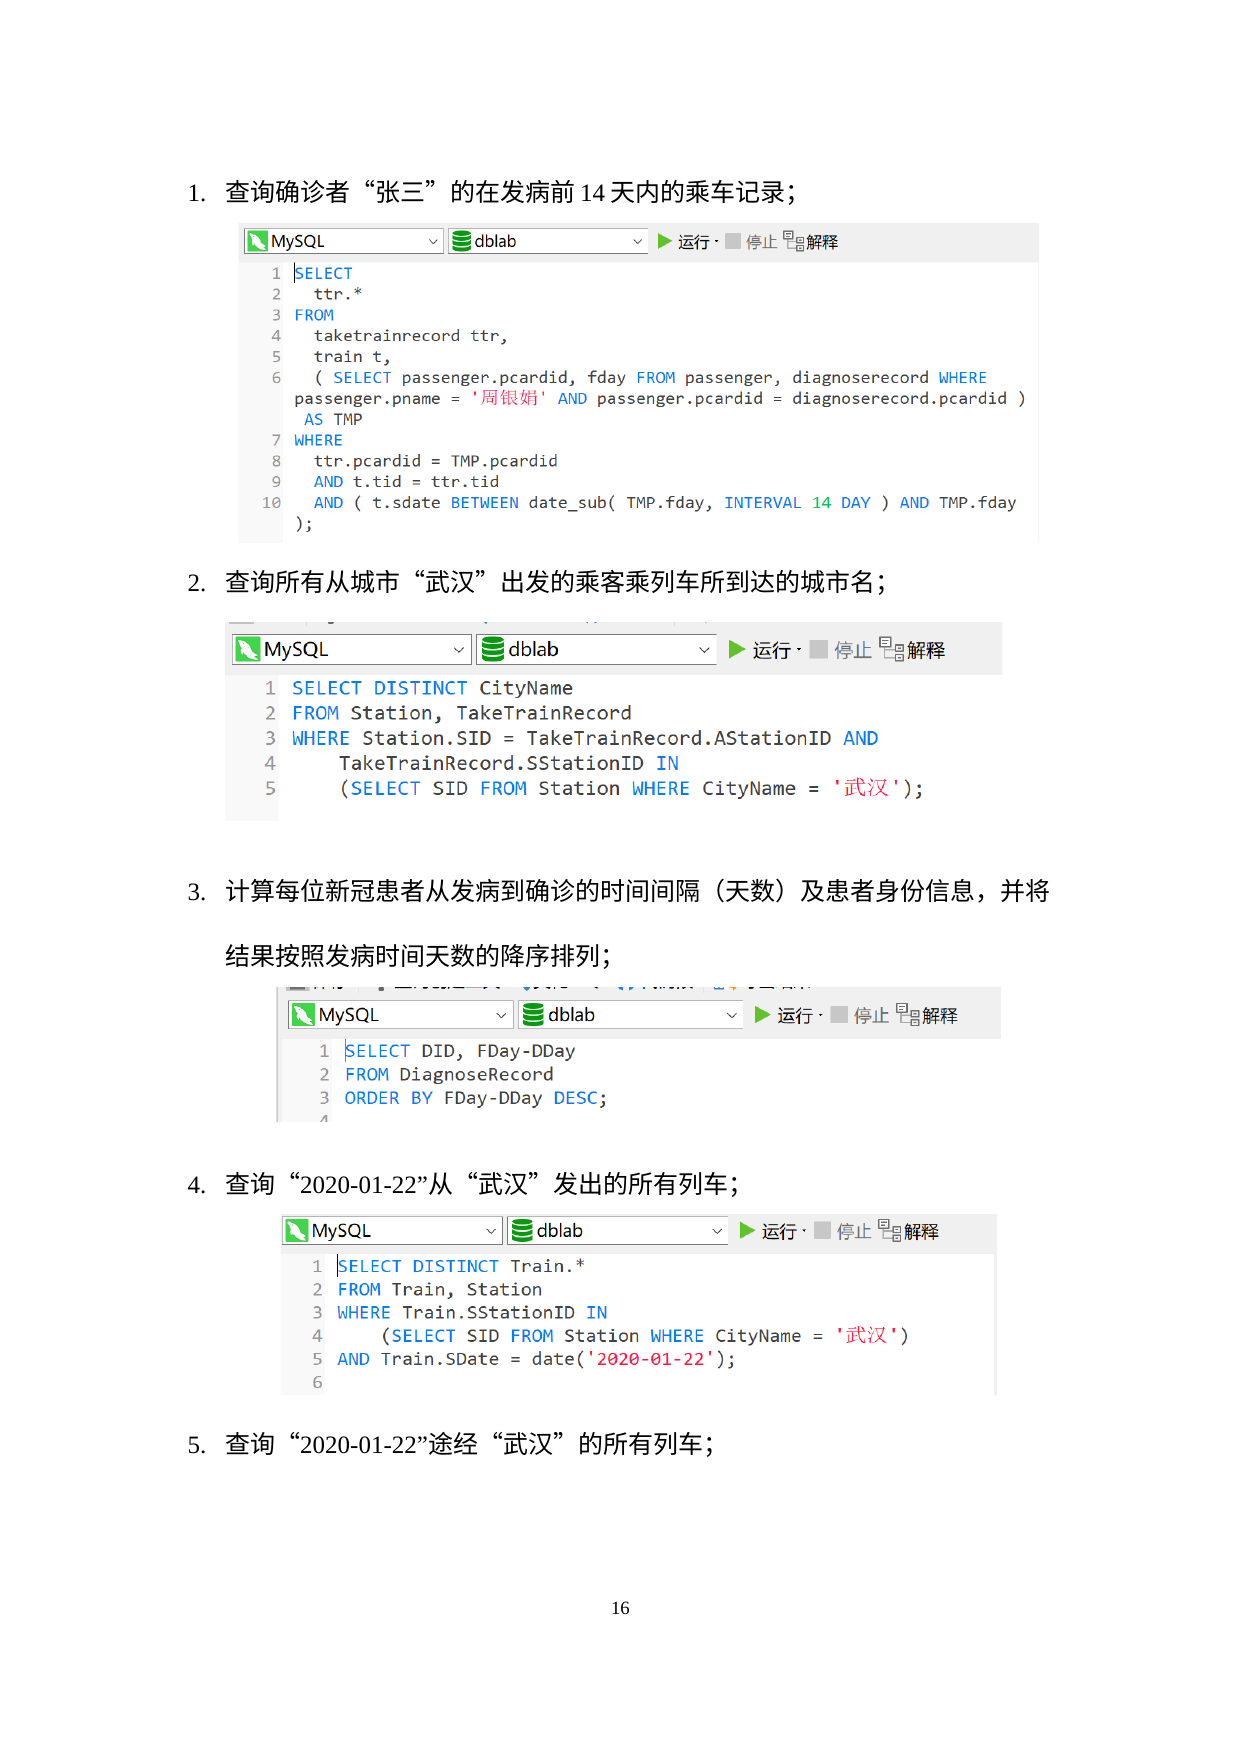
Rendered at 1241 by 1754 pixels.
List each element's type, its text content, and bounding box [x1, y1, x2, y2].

picture [276, 987, 1002, 1122]
picture [225, 622, 1003, 821]
list 查询所有从城市“武汉”出发的乘客乘列车所到达的城市名； [187, 548, 1053, 613]
list 查询“2020-01-22”从“武汉”发出的所有列车； [187, 1150, 1053, 1215]
picture [238, 223, 1040, 543]
list 计算每位新冠患者从发病到确诊的时间间隔（天数）及患者身份信息，并将结果按照发病时间天数的降序排列； [187, 857, 1053, 987]
picture [280, 1214, 998, 1395]
list 查询确诊者“张三”的在发病前14天内的乘车记录； [187, 158, 1053, 223]
list 查询“2020-01-22”途经“武汉”的所有列车； [187, 1410, 1053, 1475]
